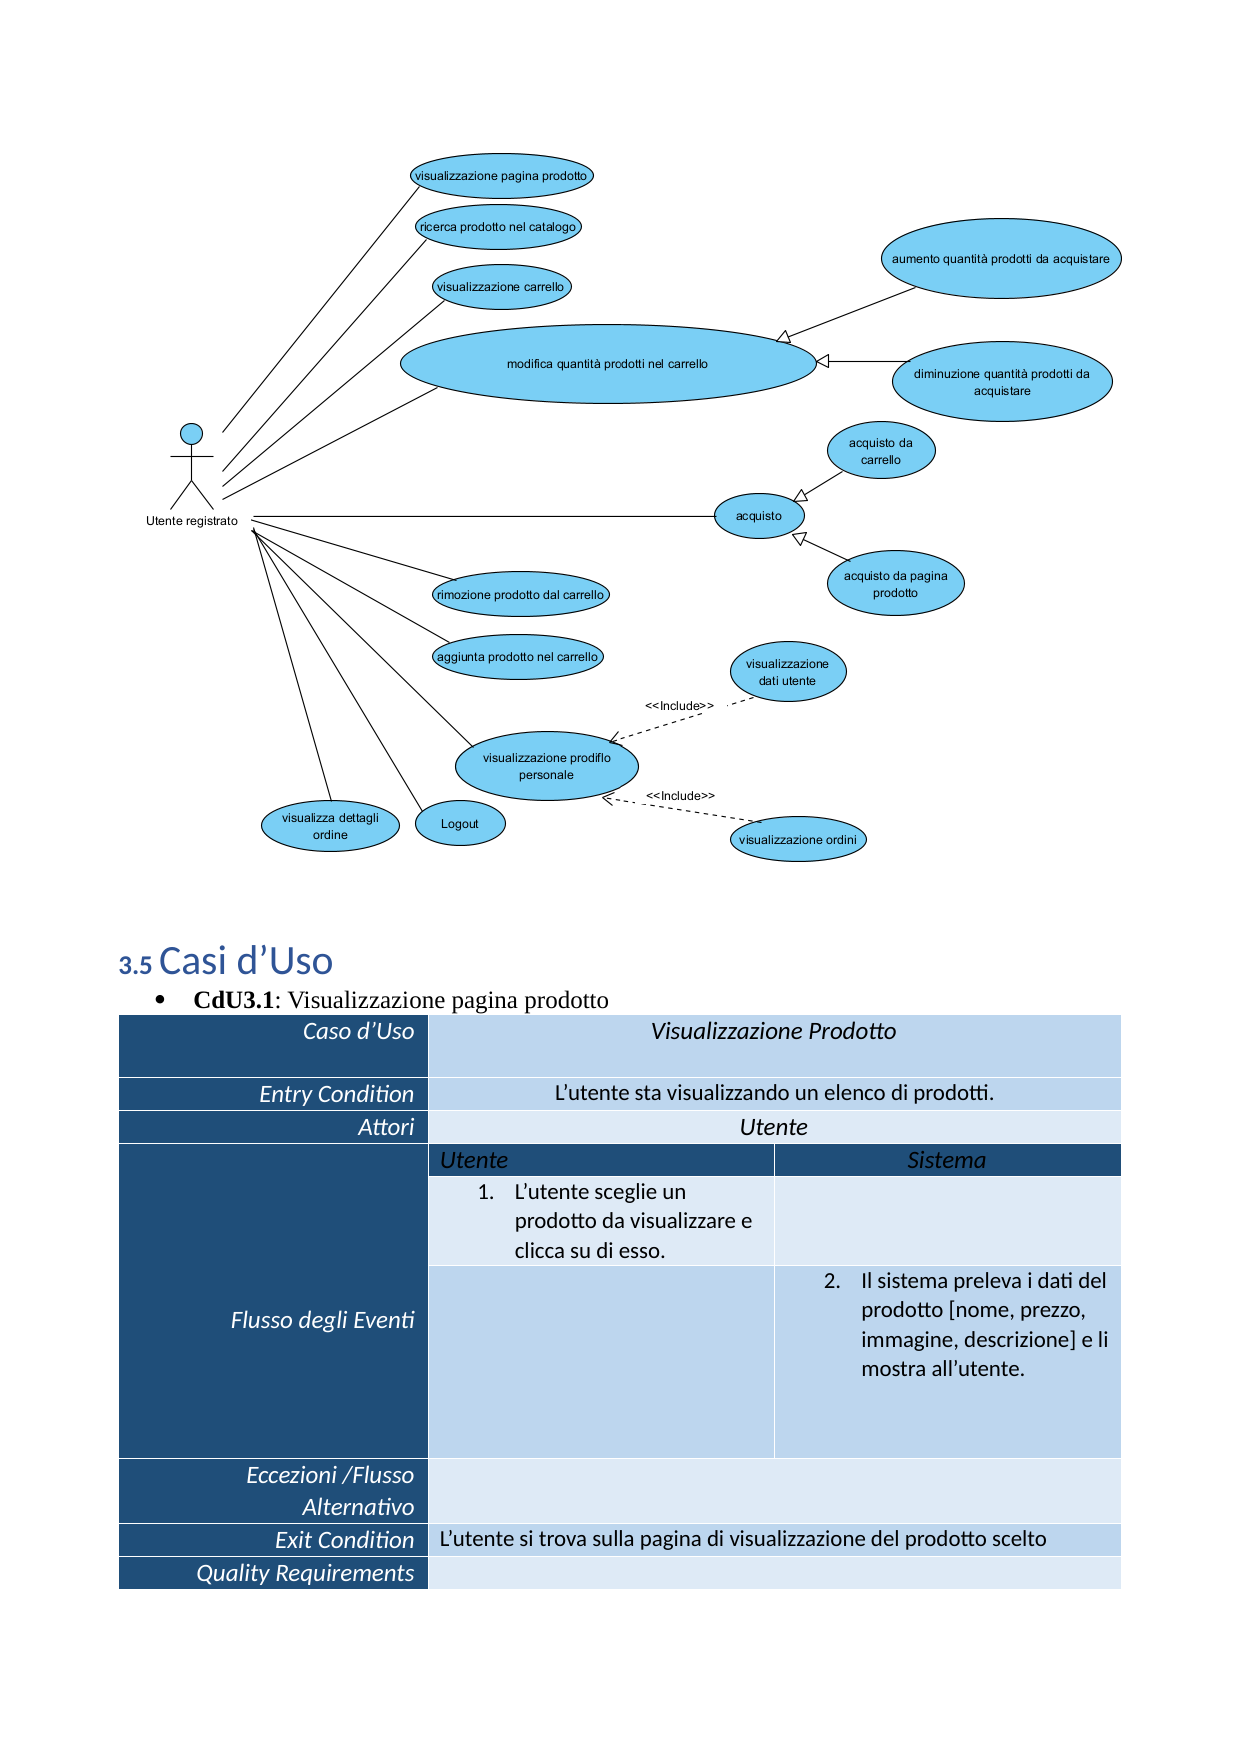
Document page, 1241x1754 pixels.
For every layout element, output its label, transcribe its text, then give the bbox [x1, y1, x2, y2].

list CdU3.1: Visualizzazione pagina prodotto [156, 985, 1122, 1014]
table_cell Attori [119, 1111, 428, 1143]
table_cell Eccezioni /Flusso Alternativo [119, 1459, 428, 1523]
table_header Visualizzazione Prodotto [429, 1015, 1121, 1077]
table_header Caso d’Uso [119, 1015, 428, 1077]
table_cell Utente [429, 1111, 1121, 1143]
table_cell Utente [429, 1144, 774, 1176]
table_cell [775, 1177, 1121, 1265]
table_cell [429, 1459, 1121, 1523]
table_cell Il sistema preleva i dati del prodotto [nome, prezzo, immagine, descrizione] e li mostra all’utente. [775, 1266, 1121, 1458]
table_cell Flusso degli Eventi [119, 1144, 428, 1458]
table_cell Entry Condition [119, 1078, 428, 1110]
table_cell Sistema [775, 1144, 1121, 1176]
picture [118, 147, 1123, 865]
table_cell [429, 1266, 774, 1458]
table_cell Exit Condition [119, 1524, 428, 1556]
table_cell Quality Requirements [119, 1557, 428, 1589]
table_cell L’utente sceglie un prodotto da visualizzare e clicca su di esso. [429, 1177, 774, 1265]
table_cell [429, 1557, 1121, 1589]
subtitle 3.5 Casi d’Uso [118, 934, 1122, 985]
table_cell L’utente sta visualizzando un elenco di prodotti. [429, 1078, 1121, 1110]
table_cell L’utente si trova sulla pagina di visualizzazione del prodotto scelto [429, 1524, 1121, 1556]
